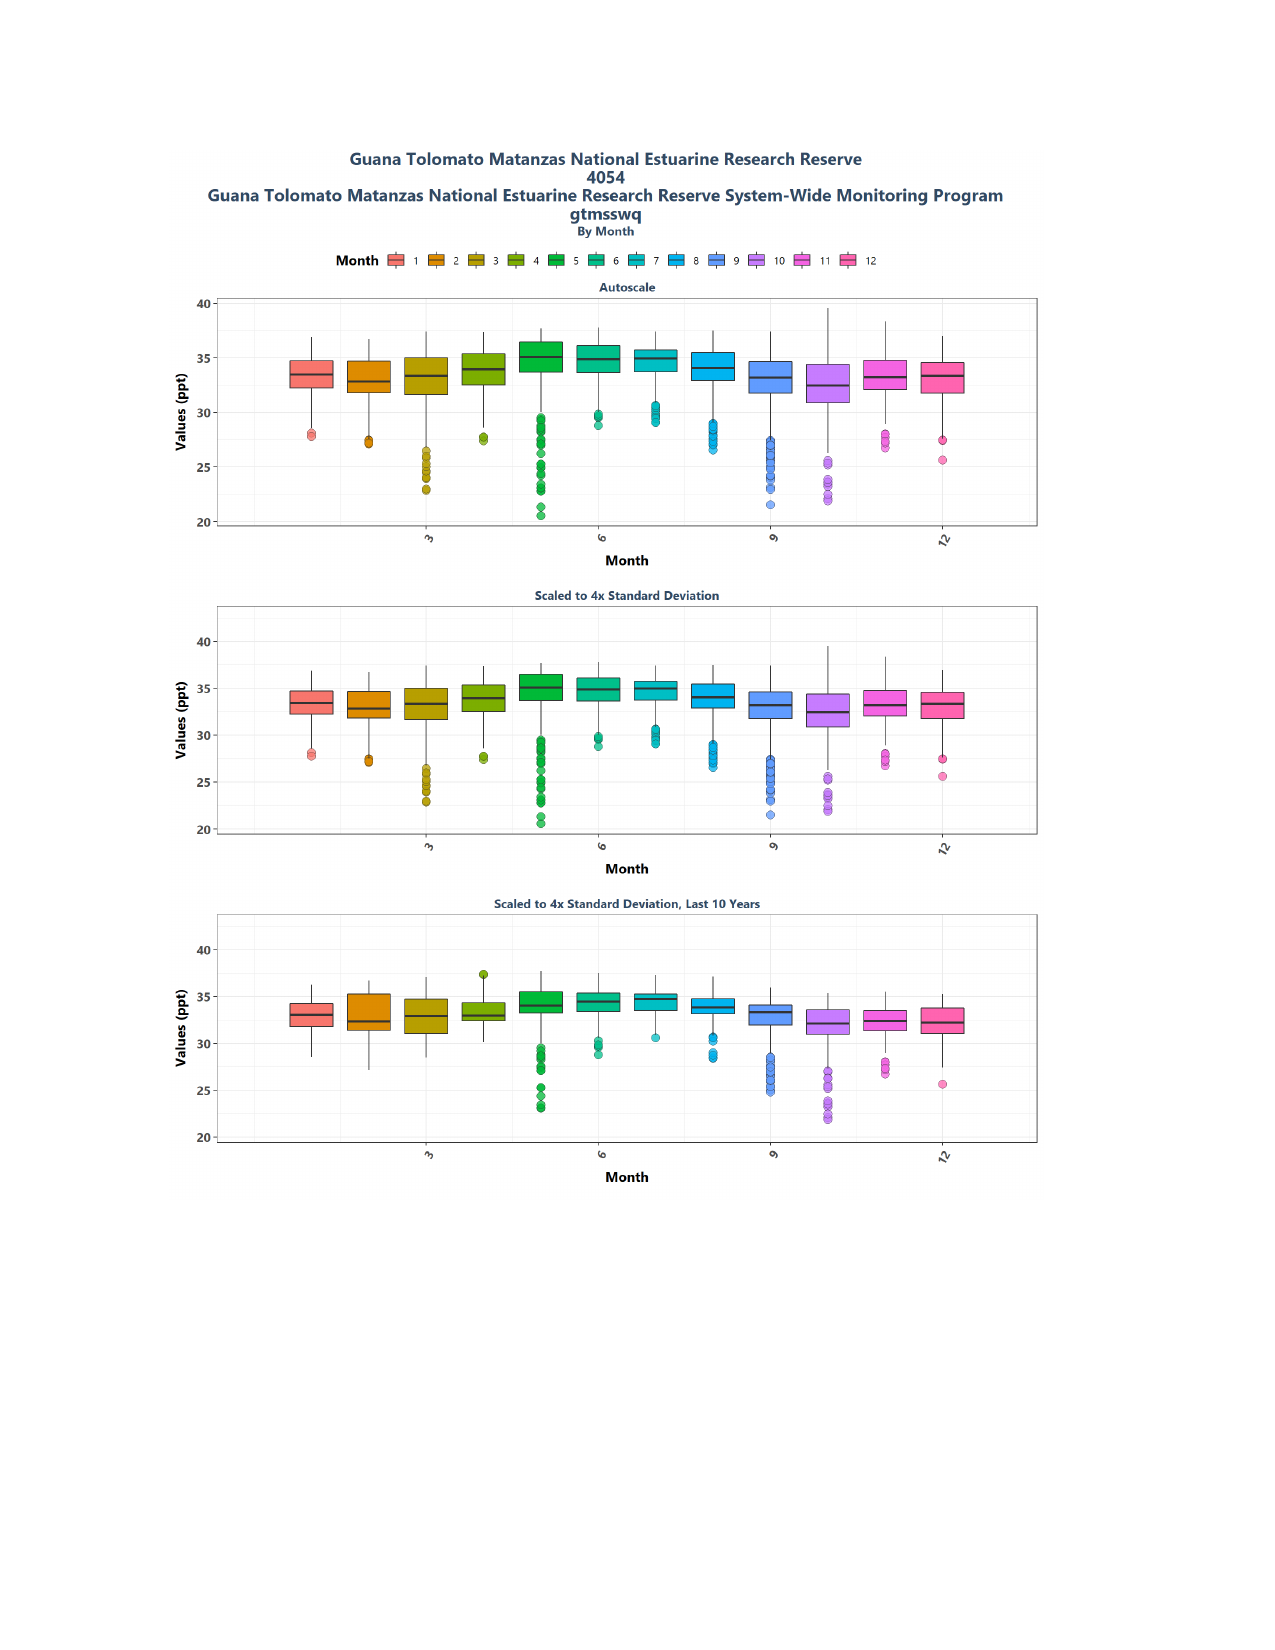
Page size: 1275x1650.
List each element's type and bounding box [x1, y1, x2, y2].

picture [168, 150, 1044, 1200]
